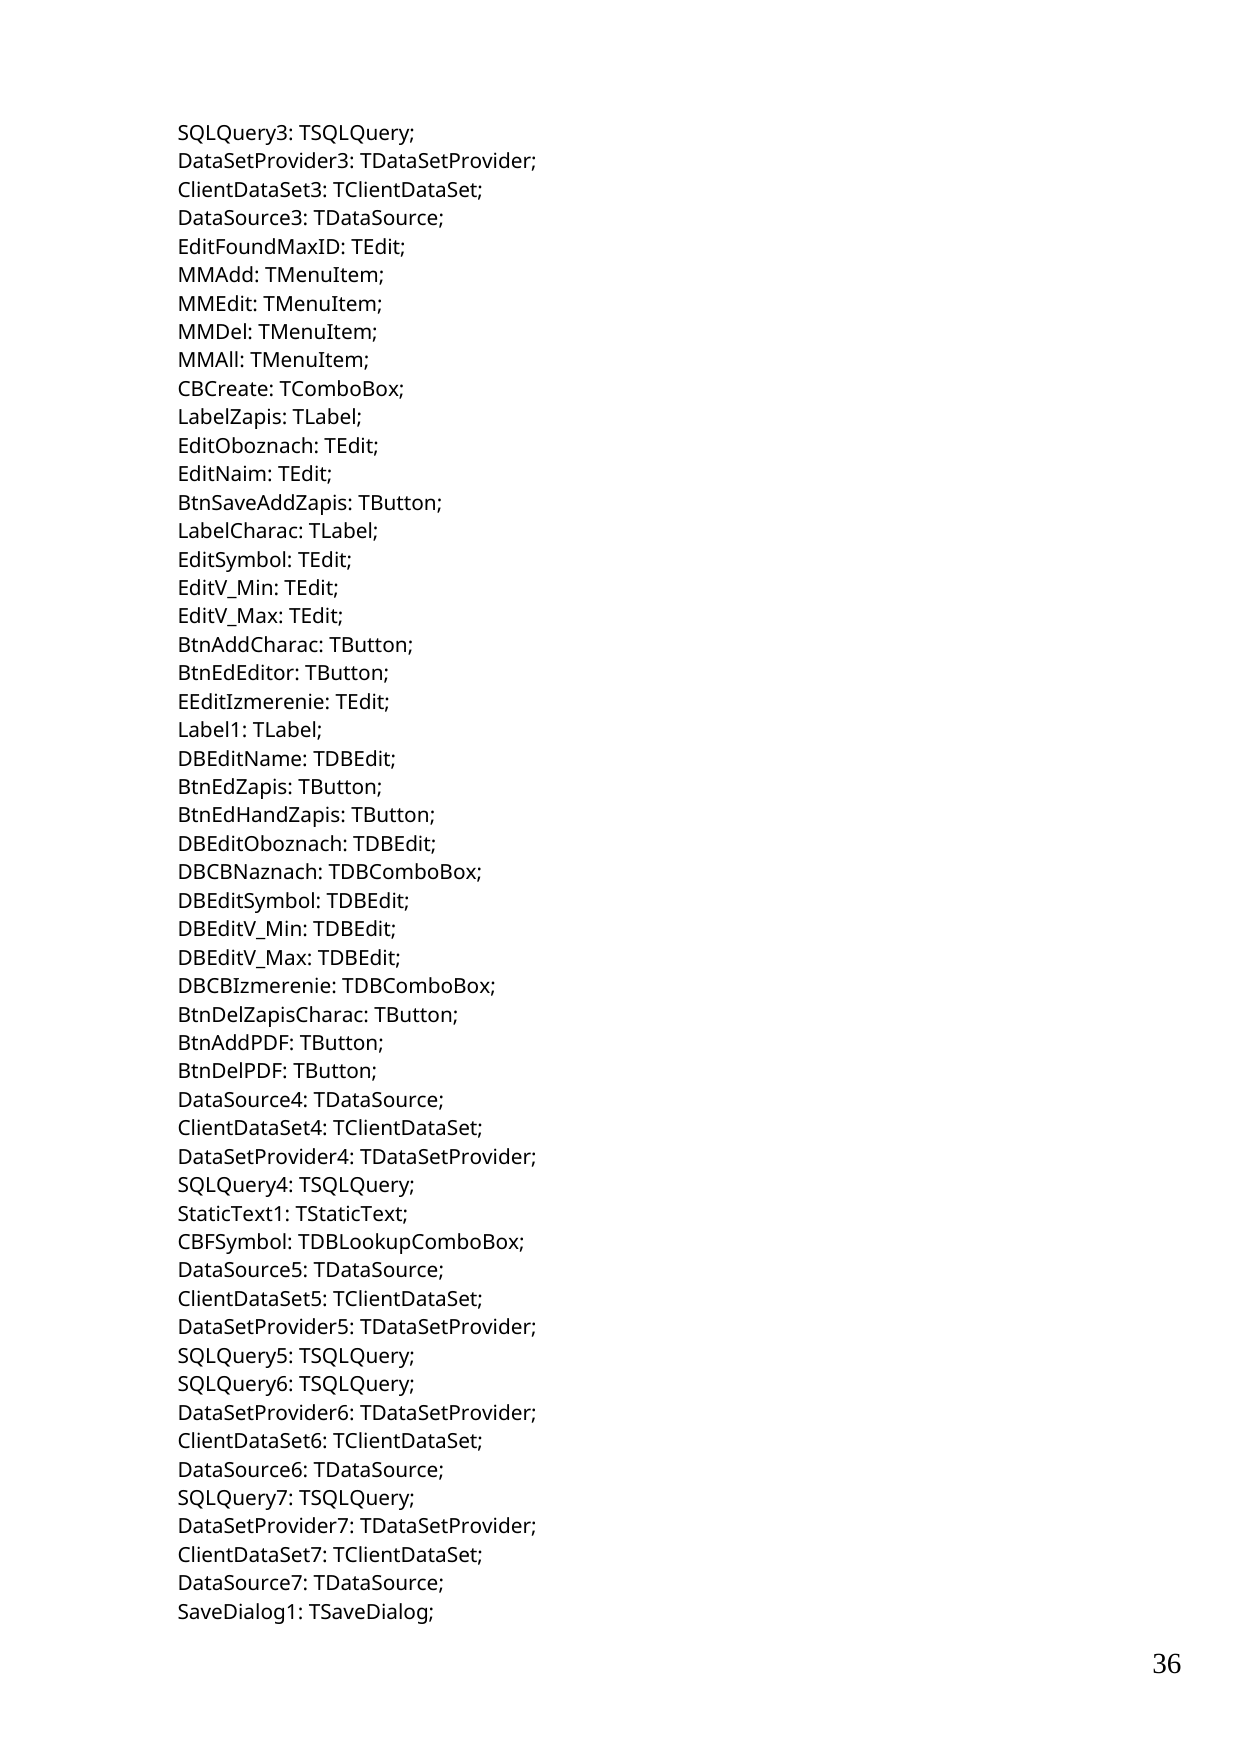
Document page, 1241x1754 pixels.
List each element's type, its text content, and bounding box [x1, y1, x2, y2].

text MMDel: TMenuItem; [177, 317, 1181, 346]
text DBCBIzmerenie: TDBComboBox; [177, 971, 1181, 1000]
text SQLQuery6: TSQLQuery; [177, 1369, 1181, 1398]
text EditFoundMaxID: TEdit; [177, 232, 1181, 260]
text DBEditSymbol: TDBEdit; [177, 886, 1181, 914]
text StaticText1: TStaticText; [177, 1199, 1181, 1227]
text EditOboznach: TEdit; [177, 431, 1181, 459]
text ClientDataSet7: TClientDataSet; [177, 1540, 1181, 1568]
text BtnEdZapis: TButton; [177, 772, 1181, 801]
text DataSource3: TDataSource; [177, 203, 1181, 232]
text ClientDataSet4: TClientDataSet; [177, 1113, 1181, 1142]
text DBEditV_Min: TDBEdit; [177, 914, 1181, 943]
text BtnEdEditor: TButton; [177, 658, 1181, 687]
text DataSetProvider7: TDataSetProvider; [177, 1512, 1181, 1540]
text BtnDelPDF: TButton; [177, 1057, 1181, 1085]
text BtnAddCharac: TButton; [177, 630, 1181, 658]
text DBEditName: TDBEdit; [177, 744, 1181, 772]
text BtnDelZapisCharac: TButton; [177, 1000, 1181, 1028]
text DataSource7: TDataSource; [177, 1568, 1181, 1597]
text SQLQuery3: TSQLQuery; [177, 118, 1181, 147]
text DBEditOboznach: TDBEdit; [177, 829, 1181, 857]
text DataSource4: TDataSource; [177, 1085, 1181, 1113]
text ClientDataSet5: TClientDataSet; [177, 1284, 1181, 1312]
text LabelCharac: TLabel; [177, 516, 1181, 545]
text SQLQuery4: TSQLQuery; [177, 1170, 1181, 1199]
text DBCBNaznach: TDBComboBox; [177, 857, 1181, 886]
text CBFSymbol: TDBLookupComboBox; [177, 1227, 1181, 1256]
text SQLQuery5: TSQLQuery; [177, 1341, 1181, 1369]
text MMAll: TMenuItem; [177, 346, 1181, 374]
text Label1: TLabel; [177, 715, 1181, 744]
text ClientDataSet6: TClientDataSet; [177, 1426, 1181, 1455]
text EditNaim: TEdit; [177, 459, 1181, 488]
text EditV_Max: TEdit; [177, 602, 1181, 630]
text CBCreate: TComboBox; [177, 374, 1181, 402]
text DataSetProvider3: TDataSetProvider; [177, 147, 1181, 175]
text MMAdd: TMenuItem; [177, 260, 1181, 289]
text BtnAddPDF: TButton; [177, 1028, 1181, 1057]
text DataSetProvider5: TDataSetProvider; [177, 1312, 1181, 1341]
text EditSymbol: TEdit; [177, 545, 1181, 573]
text EEditIzmerenie: TEdit; [177, 687, 1181, 715]
text BtnEdHandZapis: TButton; [177, 801, 1181, 829]
text BtnSaveAddZapis: TButton; [177, 488, 1181, 516]
text SaveDialog1: TSaveDialog; [177, 1597, 1181, 1625]
text DataSetProvider6: TDataSetProvider; [177, 1398, 1181, 1426]
text DBEditV_Max: TDBEdit; [177, 943, 1181, 971]
text DataSetProvider4: TDataSetProvider; [177, 1142, 1181, 1170]
text MMEdit: TMenuItem; [177, 289, 1181, 317]
text SQLQuery7: TSQLQuery; [177, 1483, 1181, 1512]
text ClientDataSet3: TClientDataSet; [177, 175, 1181, 203]
text LabelZapis: TLabel; [177, 402, 1181, 431]
text DataSource6: TDataSource; [177, 1455, 1181, 1483]
text EditV_Min: TEdit; [177, 573, 1181, 602]
text DataSource5: TDataSource; [177, 1256, 1181, 1284]
